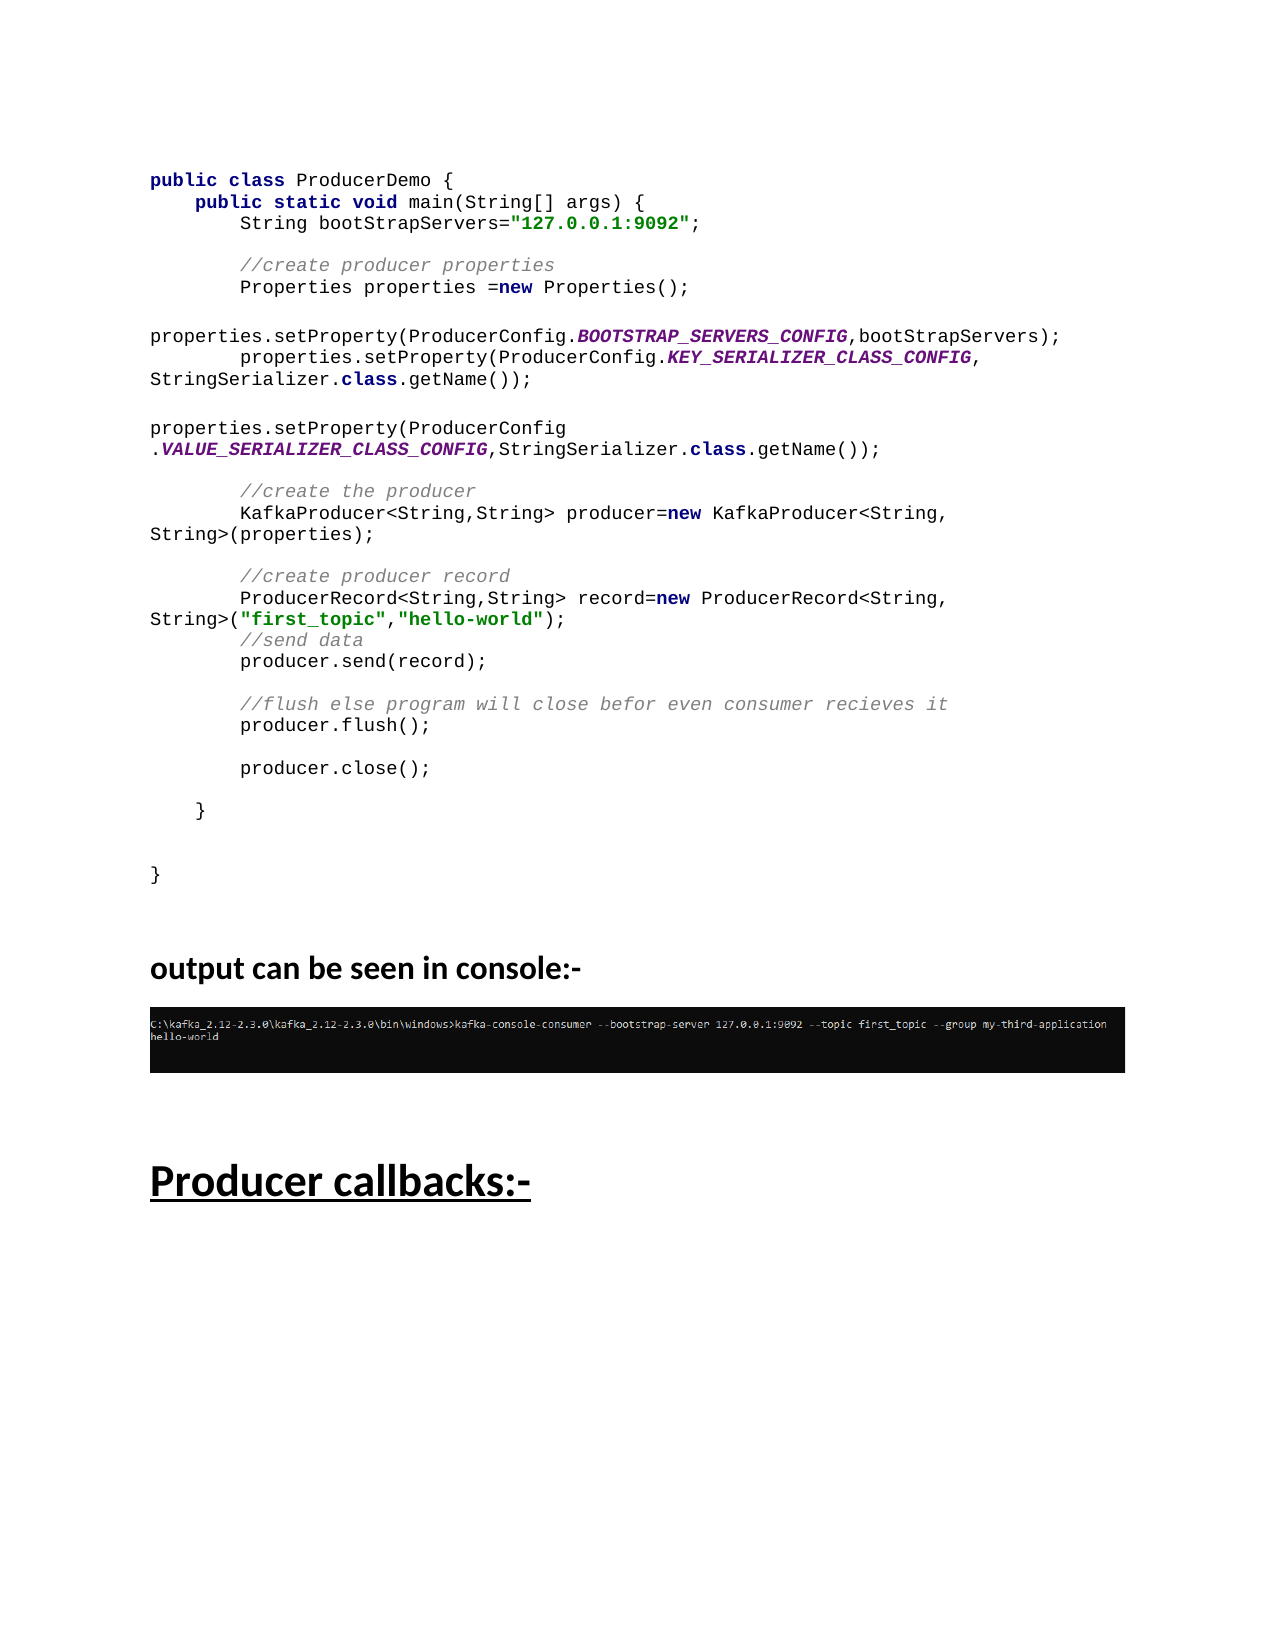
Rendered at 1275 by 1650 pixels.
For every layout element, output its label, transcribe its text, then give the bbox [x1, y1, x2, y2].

text output can be seen in console:- [150, 947, 1125, 987]
text Producer callbacks:- [150, 1152, 1125, 1208]
text public class ProducerDemo { public static void main(String[] args) { String bootStrapServers="127.0.0.1:9092"; //create producer properties Properties properties =new Properties(); properties.setProperty(ProducerConfig.BOOTSTRAP_SERVERS_CONFIG,bootStrapServers); properties.setProperty(ProducerConfig.KEY_SERIALIZER_CLASS_CONFIG, StringSerializer.class.getName()); properties.setProperty(ProducerConfig.VALUE_SERIALIZER_CLASS_CONFIG,StringSerializer.class.getName()); //create the producer KafkaProducer<String,String> producer=new KafkaProducer<String, String>(properties); //create producer record ProducerRecord<String,String> record=new ProducerRecord<String, String>("first_topic","hello-world"); //send data producer.send(record); //flush else program will close befor even consumer recieves it producer.flush(); producer.close(); } } [150, 150, 1125, 886]
picture [150, 1007, 1125, 1073]
